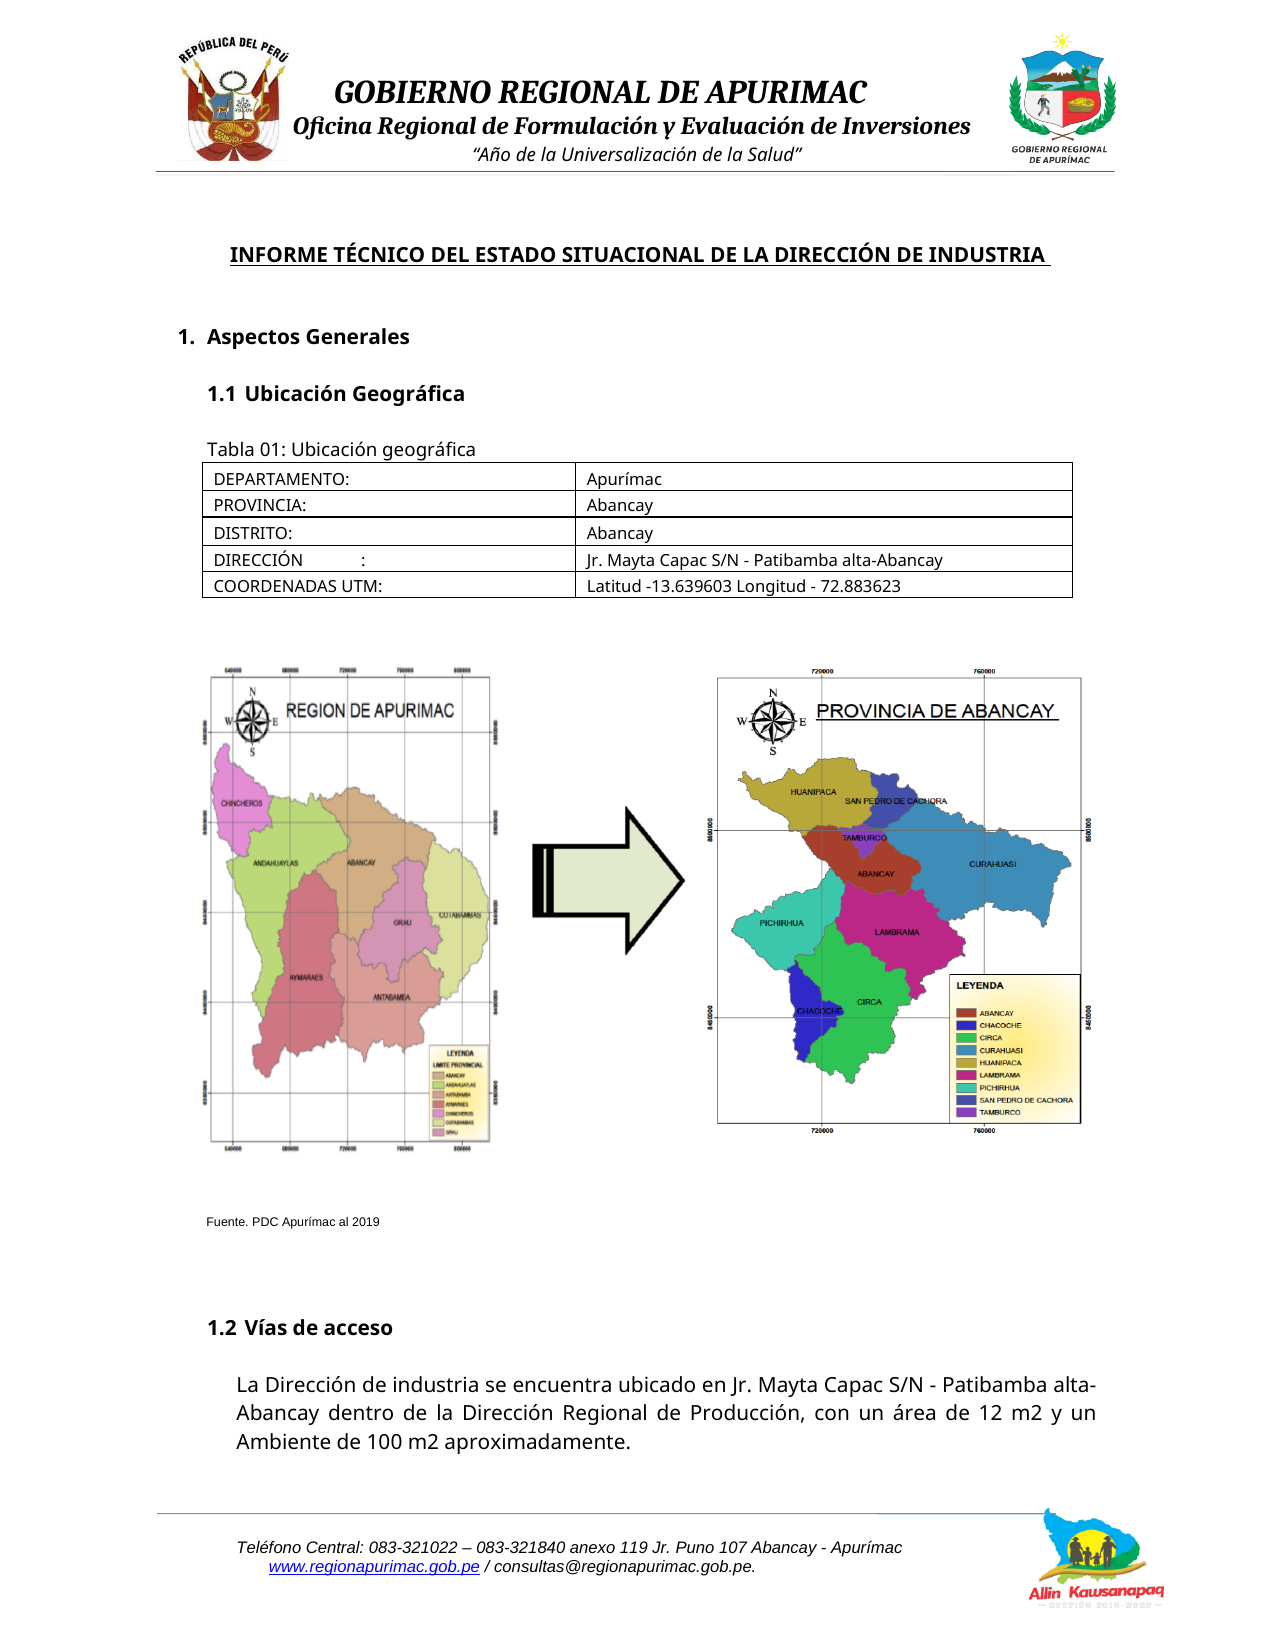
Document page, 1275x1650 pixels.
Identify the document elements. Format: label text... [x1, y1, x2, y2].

table_cell Abancay [576, 518, 1072, 544]
text Tabla 01: Ubicación geográfica [207, 436, 1098, 462]
text INFORME TÉCNICO DEL ESTADO SITUACIONAL DE LA DIRECCIÓN DE INDUSTRIA [177, 241, 1098, 269]
picture [177, 35, 290, 161]
list Aspectos Generales [177, 322, 1098, 351]
table_cell Abancay [576, 491, 1072, 516]
picture [1028, 1508, 1164, 1608]
table_cell DIRECCIÓN : [203, 546, 575, 571]
table_header Apurímac [576, 463, 1072, 490]
table_cell Jr. Mayta Capac S/N - Patibamba alta-Abancay [576, 546, 1072, 571]
table_cell Latitud -13.639603 Longitud - 72.883623 [576, 572, 1072, 597]
list Vías de acceso [207, 1313, 1098, 1342]
table_header DEPARTAMENTO: [203, 463, 575, 490]
list Ubicación Geográfica [207, 379, 1098, 408]
text Fuente. PDC Apurímac al 2019 [177, 1215, 1098, 1229]
table_cell PROVINCIA: [203, 491, 575, 516]
table_cell DISTRITO: [203, 518, 575, 544]
picture [177, 654, 695, 1158]
table_cell COORDENADAS UTM: [203, 572, 575, 597]
picture [1008, 31, 1117, 163]
text La Dirección de industria se encuentra ubicado en Jr. Mayta Capac S/N - Patibamba alta-Abancay dentro de la Dirección Regional de Producción, con un área de 12 m2 y un Ambiente de 100 m2 aproximadamente. [236, 1370, 1098, 1455]
picture [1028, 1508, 1046, 1513]
